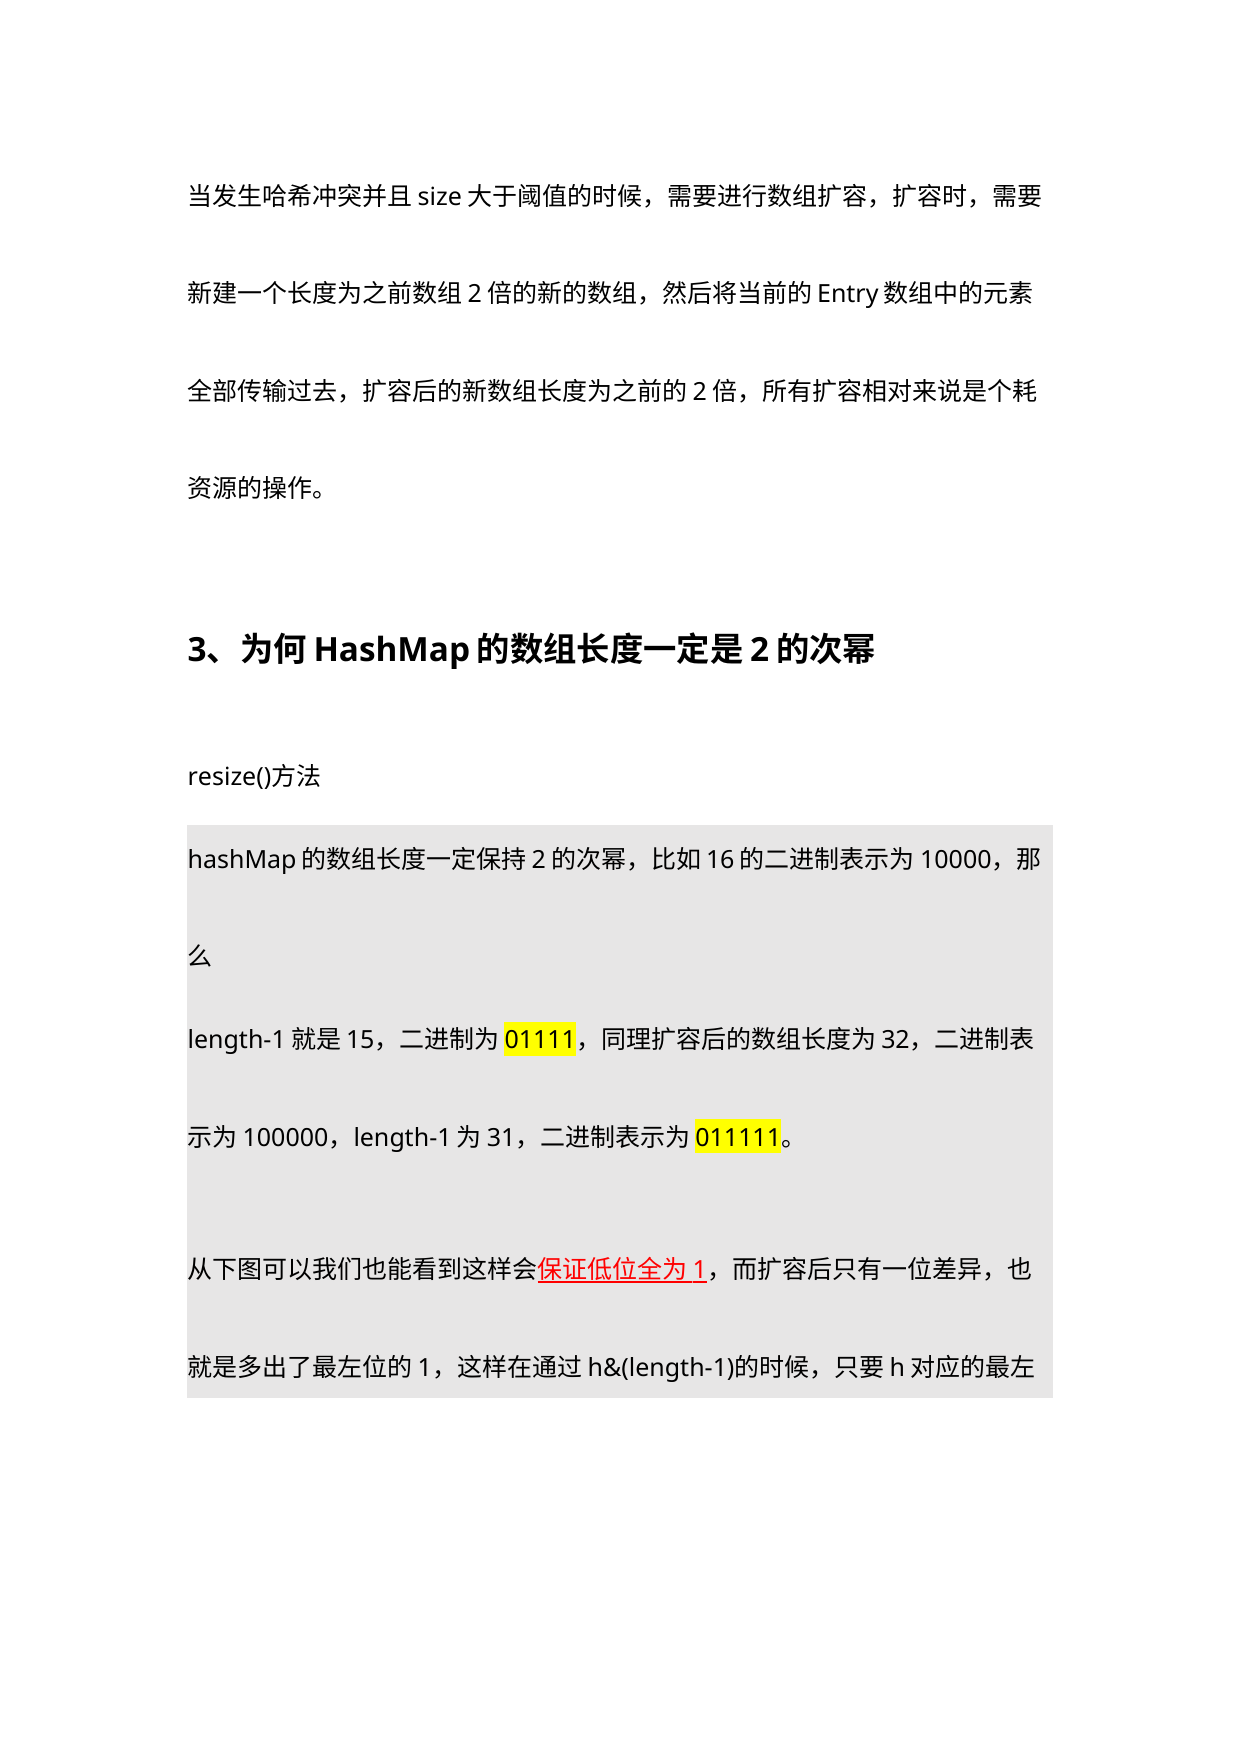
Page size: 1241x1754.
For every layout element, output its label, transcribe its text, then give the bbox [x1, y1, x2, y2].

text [187, 1235, 1053, 1398]
text 当发生哈希冲突并且size大于阈值的时候，需要进行数组扩容，扩容时，需要新建一个长度为之前数组2倍的新的数组，然后将当前的Entry数组中的元素全部传输过去，扩容后的新数组长度为之前的2倍，所有扩容相对来说是个耗资源的操作。 [187, 162, 1053, 519]
text length-1就是15，二进制为01111，同理扩容后的数组长度为32，二进制表示为100000，length-1为31，二进制表示为011111。 [187, 1005, 1053, 1168]
text resize()方法 [187, 742, 1053, 807]
text hashMap的数组长度一定保持2的次幂，比如16的二进制表示为 10000，那么 [187, 825, 1053, 987]
subtitle 3、为何HashMap的数组长度一定是2的次幂 [187, 614, 1053, 679]
